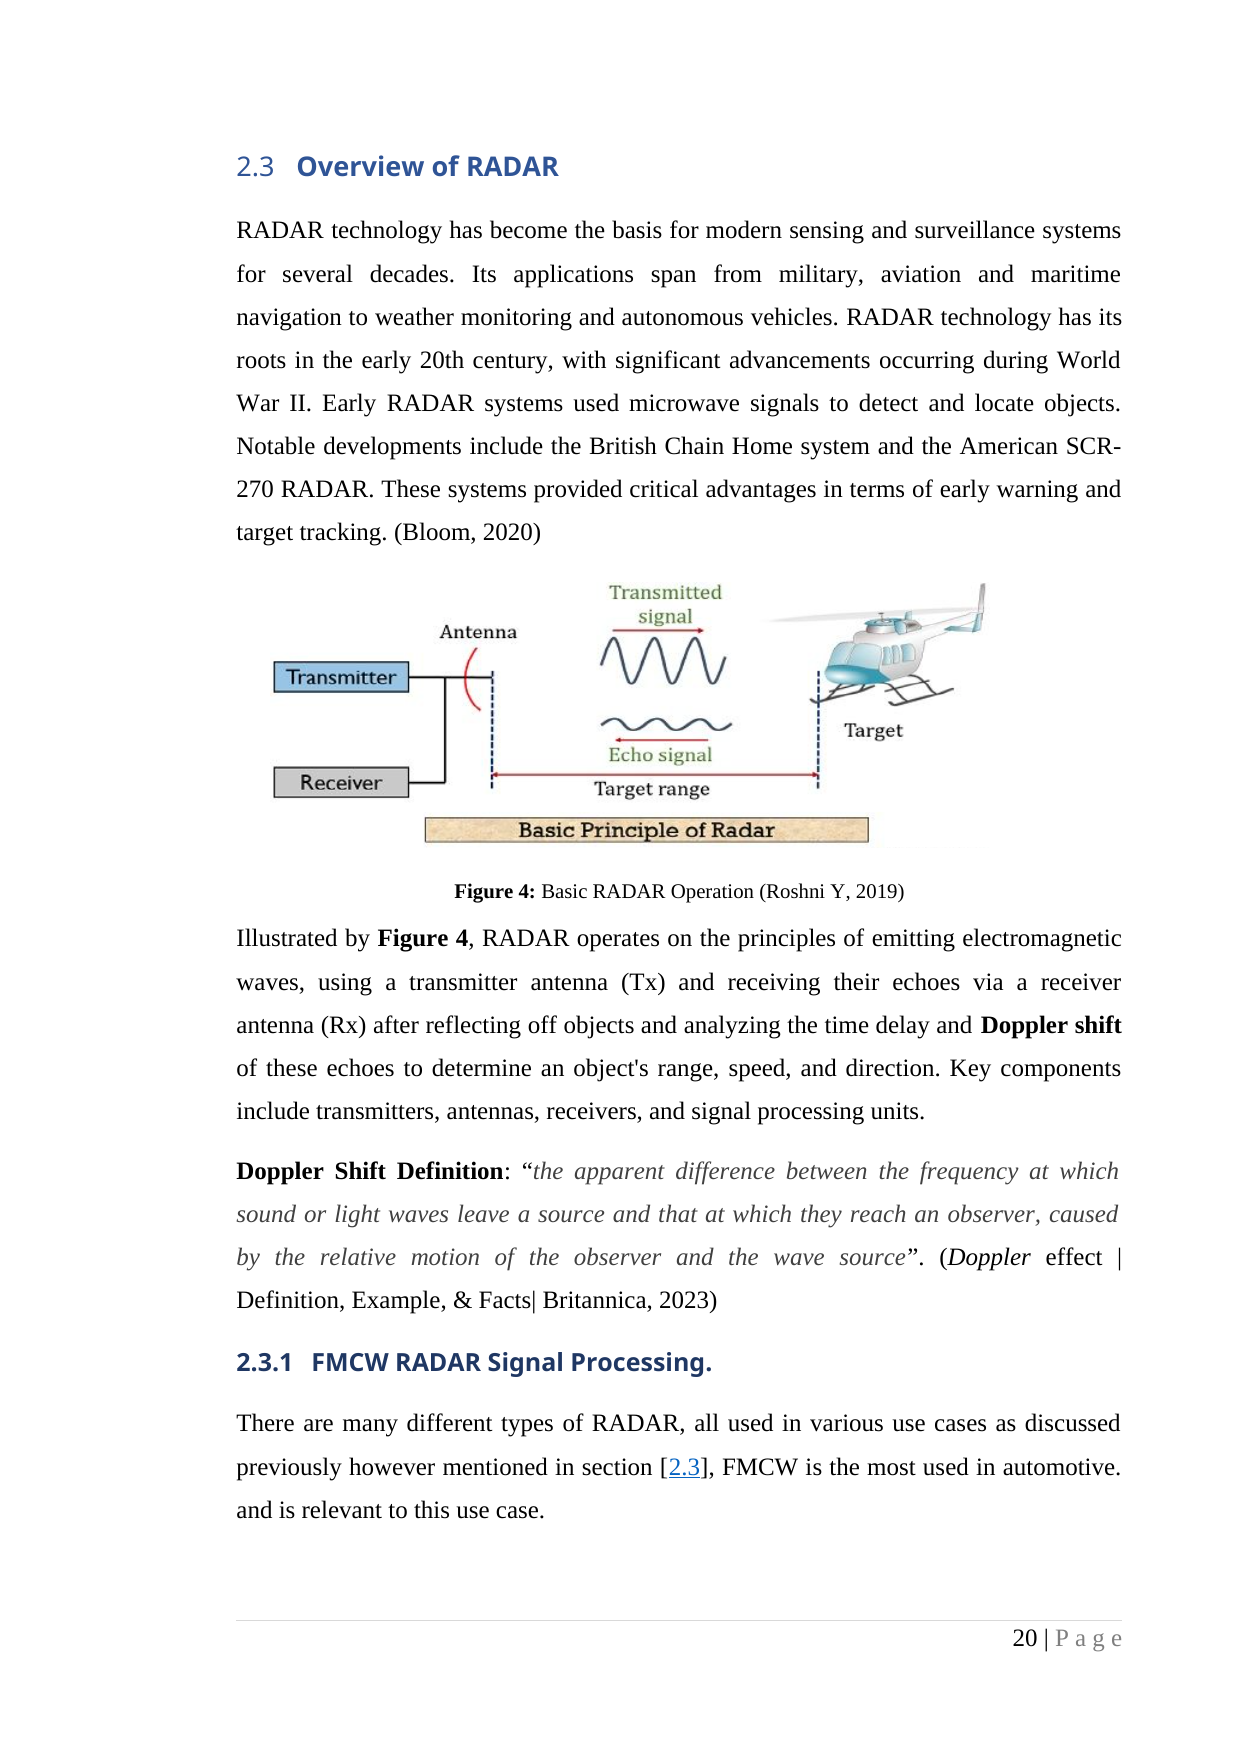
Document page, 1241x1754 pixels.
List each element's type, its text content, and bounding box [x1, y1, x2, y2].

text Illustrated by Figure 4, RADAR operates on the principles of emitting electromagnetic waves, using a transmitter antenna (Tx) and receiving their echoes via a receiver antenna (Rx) after reflecting off objects and analyzing the time delay and Doppler shift of these echoes to determine an object's range, speed, and direction. Key components include transmitters, antennas, receivers, and signal processing units. [236, 923, 1122, 1125]
picture [236, 577, 1031, 848]
text Figure 4: Basic RADAR Operation (Roshni Y, 2019) [236, 878, 1122, 903]
text There are many different types of RADAR, all used in various use cases as discussed previously however mentioned in section [2.3], FMCW is the most used in automotive. and is relevant to this use case. [236, 1408, 1122, 1523]
text RADAR technology has become the basis for modern sensing and surveillance systems for several decades. Its applications span from military, aviation and maritime navigation to weather monitoring and autonomous vehicles. RADAR technology has its roots in the early 20th century, with significant advancements occurring during World War II. Early RADAR systems used microwave signals to detect and locate objects. Notable developments include the British Chain Home system and the American SCR-270 RADAR. These systems provided critical advantages in terms of early warning and target tracking. (Bloom, 2020) [236, 216, 1122, 546]
subtitle Overview of RADAR [236, 148, 1122, 184]
subtitle FMCW RADAR Signal Processing. [236, 1345, 1122, 1379]
text Doppler Shift Definition: “the apparent difference between the frequency at which sound or light waves leave a source and that at which they reach an observer, caused by the relative motion of the observer and the wave source”. (Doppler effect | Definition, Example, & Facts| Britannica, 2023) [236, 1156, 1122, 1314]
